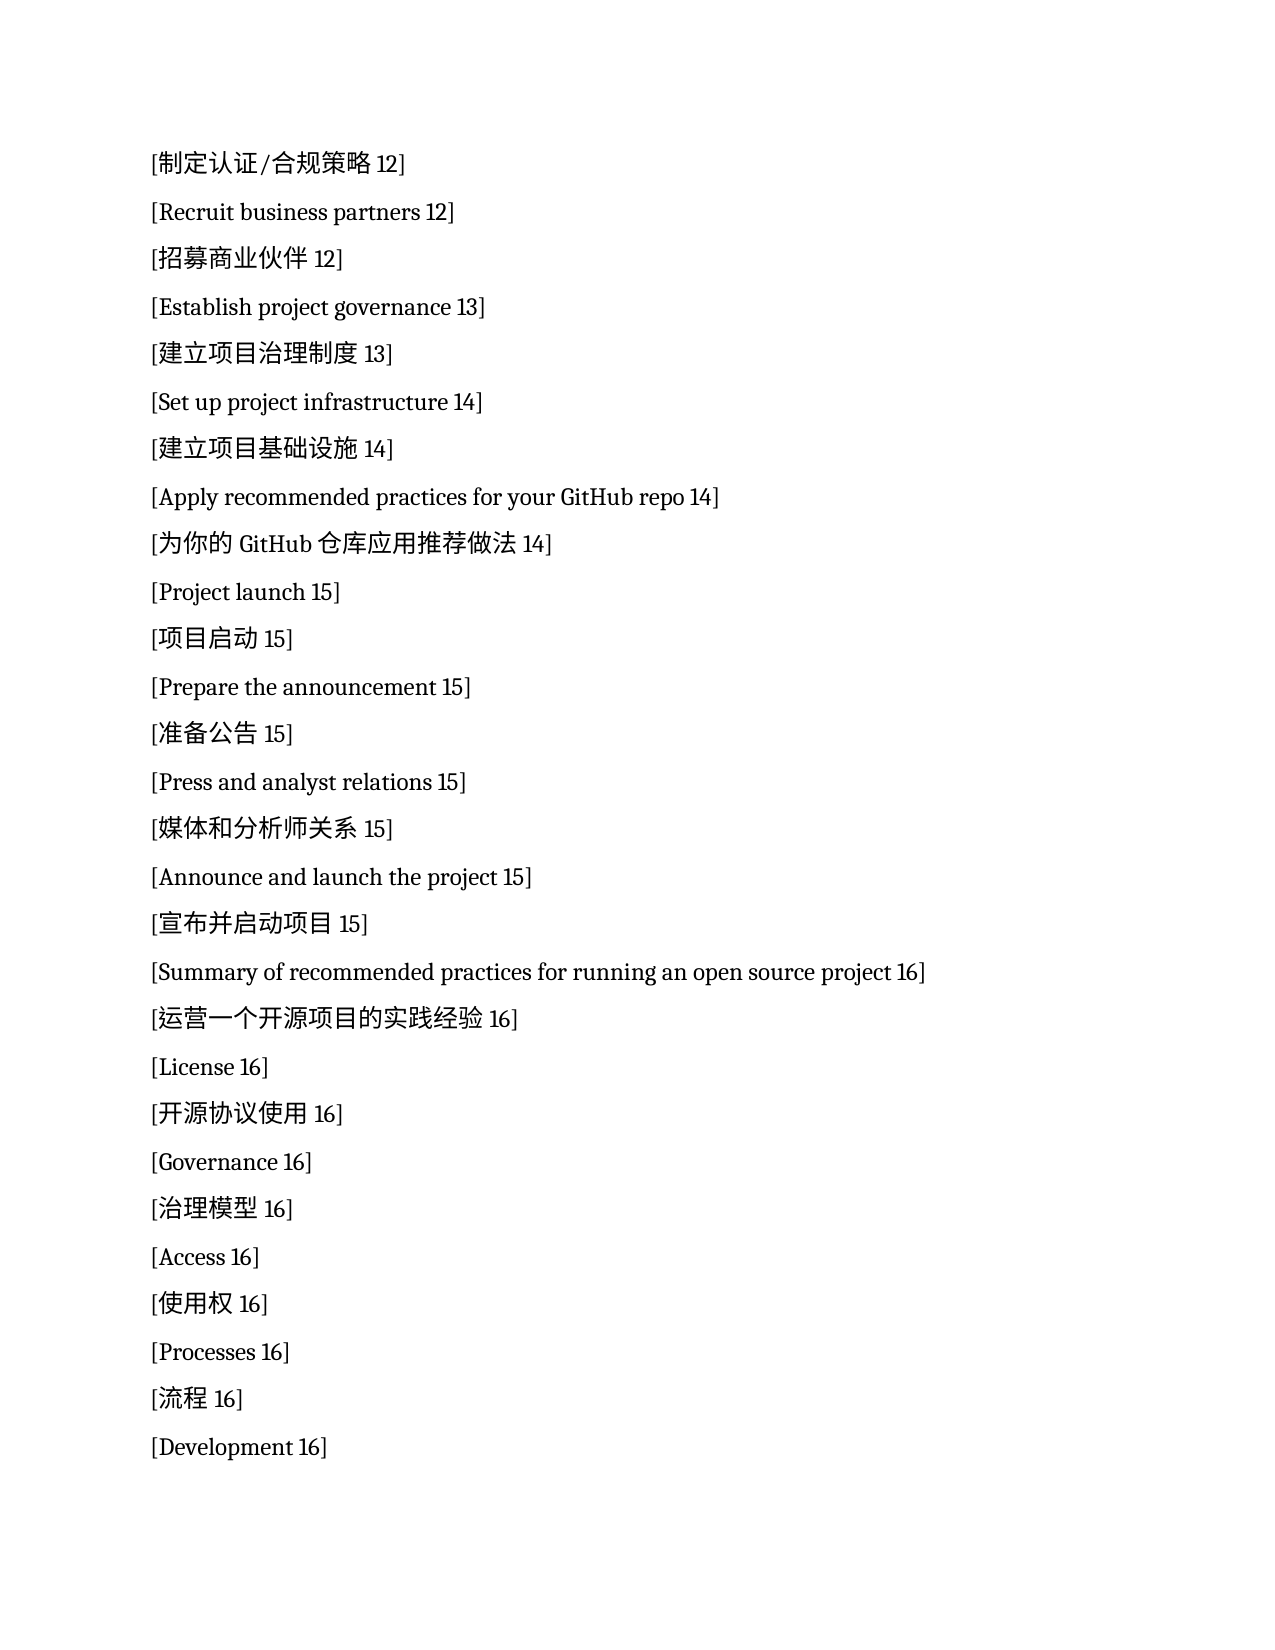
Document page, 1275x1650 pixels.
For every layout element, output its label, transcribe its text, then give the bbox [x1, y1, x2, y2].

text [Prepare the announcement 15] [150, 672, 1125, 701]
text [运营一个开源项目的实践经验 16] [150, 1005, 1125, 1034]
text [Access 16] [150, 1242, 1125, 1271]
text [Project launch 15] [150, 577, 1125, 606]
text [License 16] [150, 1052, 1125, 1081]
text [Set up project infrastructure 14] [150, 387, 1125, 416]
text [招募商业伙伴 12] [150, 245, 1125, 274]
text [Apply recommended practices for your GitHub repo 14] [150, 482, 1125, 511]
text [媒体和分析师关系 15] [150, 815, 1125, 844]
text [开源协议使用 16] [150, 1100, 1125, 1129]
text [为你的 GitHub 仓库应用推荐做法 14] [150, 530, 1125, 559]
text [建立项目基础设施 14] [150, 435, 1125, 464]
text [Announce and launch the project 15] [150, 862, 1125, 891]
text [Development 16] [150, 1432, 1125, 1461]
text [制定认证/合规策略 12] [150, 150, 1125, 179]
text [建立项目治理制度 13] [150, 340, 1125, 369]
text [Recruit business partners 12] [150, 197, 1125, 226]
text [宣布并启动项目 15] [150, 910, 1125, 939]
text [Establish project governance 13] [150, 292, 1125, 321]
text [Summary of recommended practices for running an open source project 16] [150, 957, 1125, 986]
text [准备公告 15] [150, 720, 1125, 749]
text [项目启动 15] [150, 625, 1125, 654]
text [流程 16] [150, 1385, 1125, 1414]
text [Governance 16] [150, 1147, 1125, 1176]
text [治理模型 16] [150, 1195, 1125, 1224]
text [Press and analyst relations 15] [150, 767, 1125, 796]
text [Processes 16] [150, 1337, 1125, 1366]
text [使用权 16] [150, 1290, 1125, 1319]
